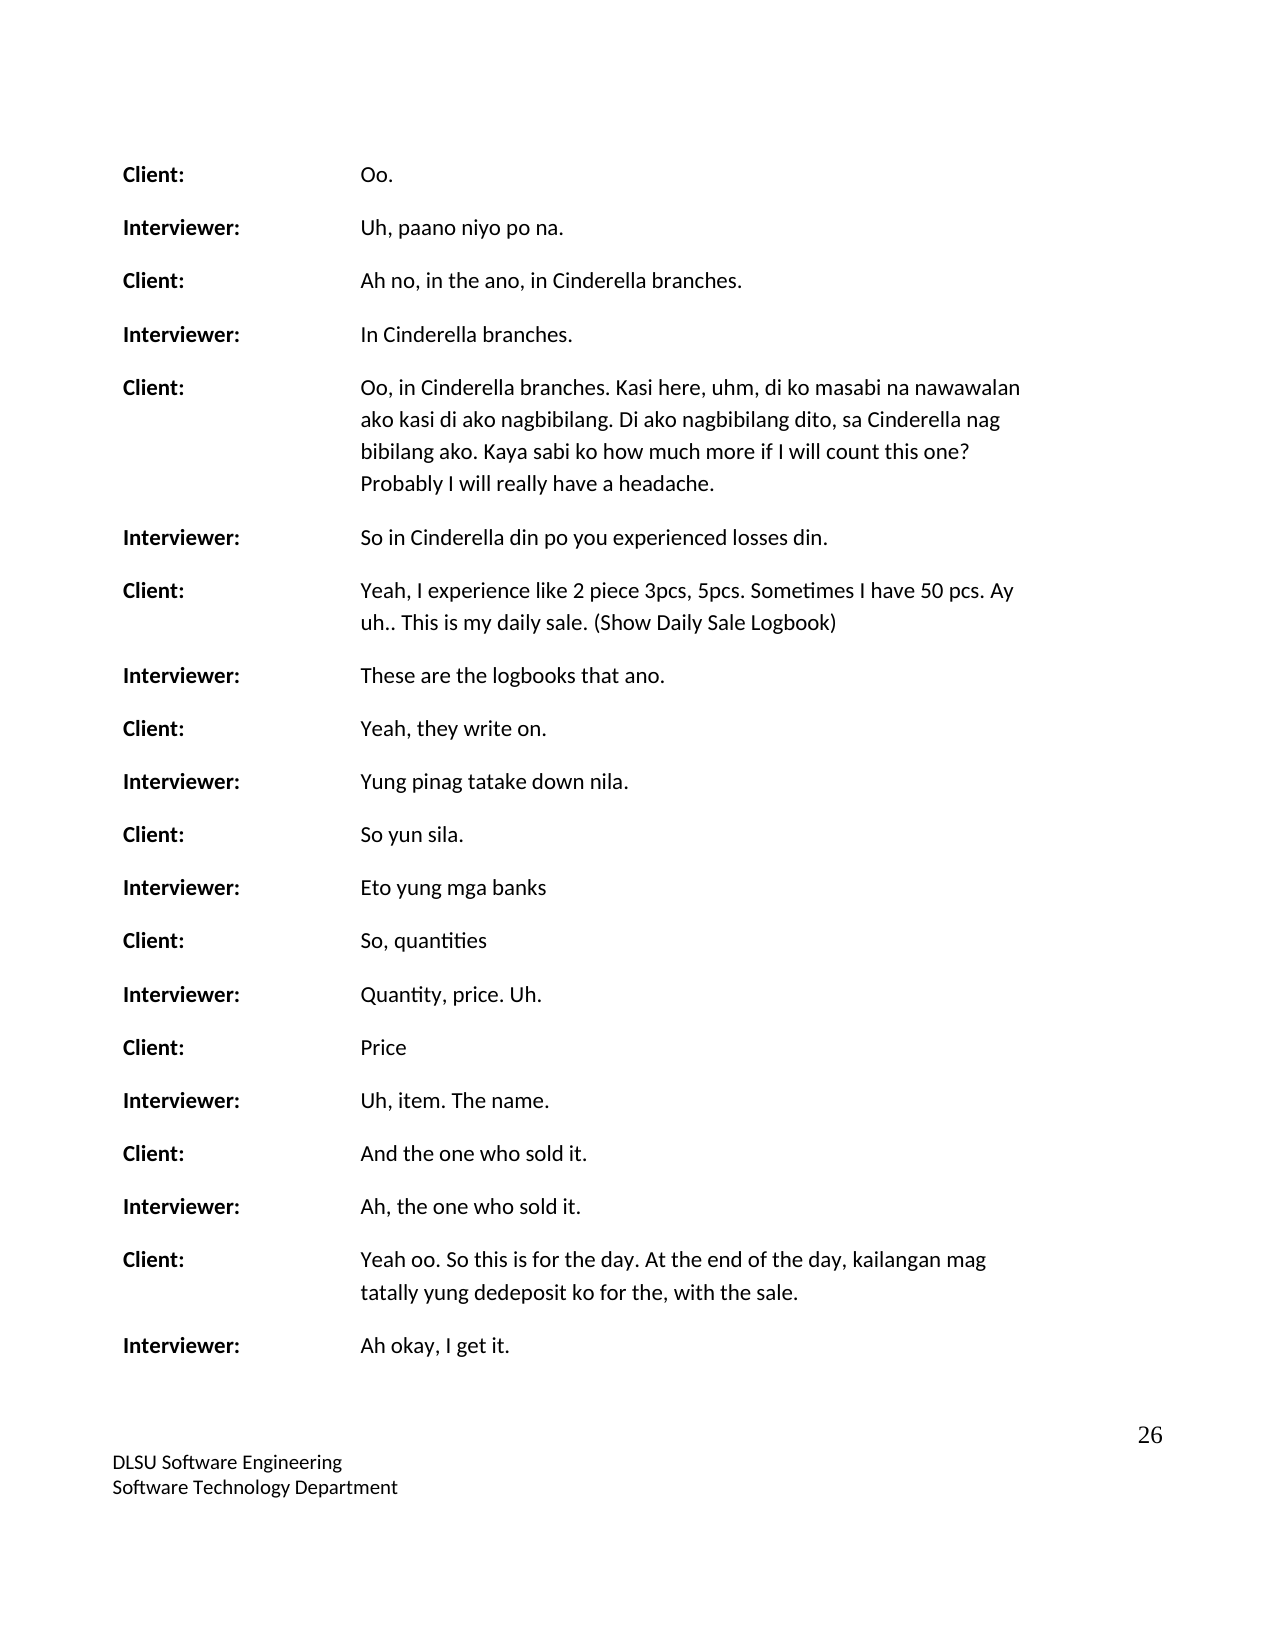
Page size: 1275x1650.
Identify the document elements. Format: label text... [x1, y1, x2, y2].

table_cell Client: [113, 810, 350, 863]
table_cell Interviewer: [113, 1320, 350, 1373]
table_cell Client: [113, 150, 350, 203]
table_cell Uh, item. The name. [350, 1076, 1039, 1129]
table_cell Client: [113, 565, 350, 651]
table_cell Client: [113, 704, 350, 757]
table_cell Yeah, I experience like 2 piece 3pcs, 5pcs. Sometimes I have 50 pcs. Ay uh.. This is my daily sale. (Show Daily Sale Logbook) [350, 565, 1039, 651]
table_cell So in Cinderella din po you experienced losses din. [350, 512, 1039, 565]
table_cell Interviewer: [113, 969, 350, 1022]
table_cell Interviewer: [113, 1182, 350, 1235]
table_cell Yeah, they write on. [350, 704, 1039, 757]
table_cell Eto yung mga banks [350, 863, 1039, 916]
table_cell And the one who sold it. [350, 1129, 1039, 1182]
table_cell Uh, paano niyo po na. [350, 203, 1039, 256]
table_cell Client: [113, 1235, 350, 1320]
table_cell Ah, the one who sold it. [350, 1182, 1039, 1235]
table_cell Oo. [350, 150, 1039, 203]
table_cell Client: [113, 916, 350, 969]
table_cell Interviewer: [113, 651, 350, 704]
table_cell Interviewer: [113, 863, 350, 916]
table_cell Client: [113, 363, 350, 512]
table_cell Client: [113, 1129, 350, 1182]
table_cell Interviewer: [113, 757, 350, 810]
table_cell Ah no, in the ano, in Cinderella branches. [350, 256, 1039, 309]
table_cell Quantity, price. Uh. [350, 969, 1039, 1022]
table_cell Interviewer: [113, 1076, 350, 1129]
table_cell So, quantities [350, 916, 1039, 969]
table_cell Ah okay, I get it. [350, 1320, 1039, 1373]
table_cell Interviewer: [113, 512, 350, 565]
table_cell So yun sila. [350, 810, 1039, 863]
table_cell Interviewer: [113, 203, 350, 256]
table_cell Client: [113, 256, 350, 309]
table_cell In Cinderella branches. [350, 309, 1039, 362]
table_cell Interviewer: [113, 309, 350, 362]
table_cell These are the logbooks that ano. [350, 651, 1039, 704]
table_cell Oo, in Cinderella branches. Kasi here, uhm, di ko masabi na nawawalan ako kasi di ako nagbibilang. Di ako nagbibilang dito, sa Cinderella nag bibilang ako. Kaya sabi ko how much more if I will count this one? Probably I will really have a headache. [350, 363, 1039, 512]
table_cell Yung pinag tatake down nila. [350, 757, 1039, 810]
table_cell Yeah oo. So this is for the day. At the end of the day, kailangan mag tatally yung dedeposit ko for the, with the sale. [350, 1235, 1039, 1320]
table_cell Client: [113, 1023, 350, 1076]
table_cell Price [350, 1023, 1039, 1076]
